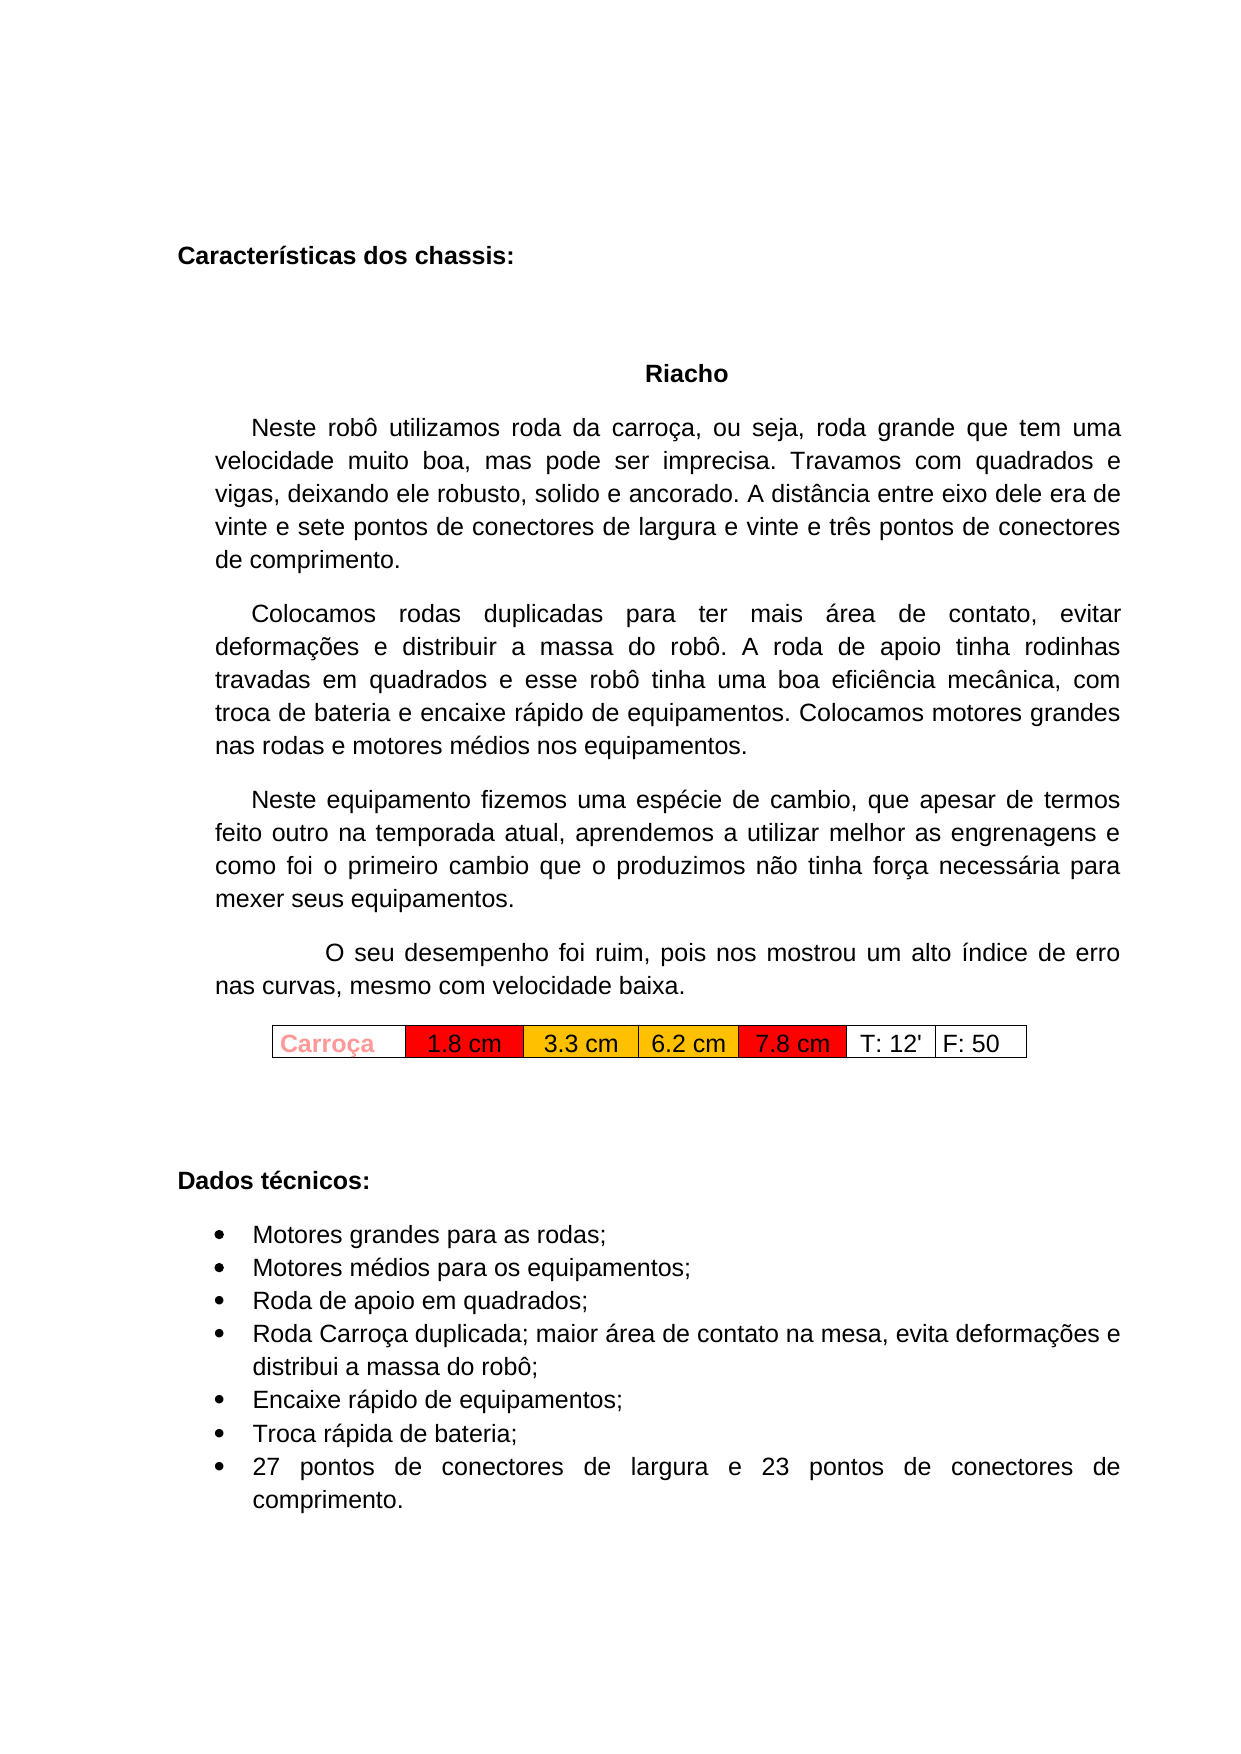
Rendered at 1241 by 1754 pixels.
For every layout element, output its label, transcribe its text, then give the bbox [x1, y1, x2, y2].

text Colocamos rodas duplicadas para ter mais área de contato, evitar deformações e distribuir a massa do robô. A roda de apoio tinha rodinhas travadas em quadrados e esse robô tinha uma boa eficiência mecânica, com troca de bateria e encaixe rápido de equipamentos. Colocamos motores grandes nas rodas e motores médios nos equipamentos. [215, 599, 1122, 759]
list Motores grandes para as rodas; [215, 1220, 1122, 1249]
list Motores médios para os equipamentos; [215, 1253, 1122, 1282]
table_header F: 50 [936, 1026, 1026, 1057]
list Roda Carroça duplicada; maior área de contato na mesa, evita deformações e distribui a massa do robô; [215, 1319, 1122, 1381]
list Troca rápida de bateria; [215, 1418, 1122, 1447]
list 27 pontos de conectores de largura e 23 pontos de conectores de comprimento. [215, 1452, 1122, 1513]
table_header 6.2 cm [639, 1026, 738, 1057]
table_header Carroça [273, 1026, 405, 1057]
text Riacho [177, 359, 1122, 388]
table_header 1.8 cm [406, 1026, 523, 1057]
text Neste robô utilizamos roda da carroça, ou seja, roda grande que tem uma velocidade muito boa, mas pode ser imprecisa. Travamos com quadrados e vigas, deixando ele robusto, solido e ancorado. A distância entre eixo dele era de vinte e sete pontos de conectores de largura e vinte e três pontos de conectores de comprimento. [215, 413, 1122, 574]
text O seu desempenho foi ruim, pois nos mostrou um alto índice de erro nas curvas, mesmo com velocidade baixa. [215, 938, 1122, 999]
list Roda de apoio em quadrados; [215, 1286, 1122, 1315]
text Dados técnicos: [177, 1166, 1122, 1195]
table_header 3.3 cm [524, 1026, 638, 1057]
text Características dos chassis: [177, 241, 1122, 270]
list Encaixe rápido de equipamentos; [215, 1385, 1122, 1414]
text Neste equipamento fizemos uma espécie de cambio, que apesar de termos feito outro na temporada atual, aprendemos a utilizar melhor as engrenagens e como foi o primeiro cambio que o produzimos não tinha força necessária para mexer seus equipamentos. [215, 785, 1122, 912]
table_header 7.8 cm [739, 1026, 846, 1057]
table_header T: 12' [847, 1026, 935, 1057]
